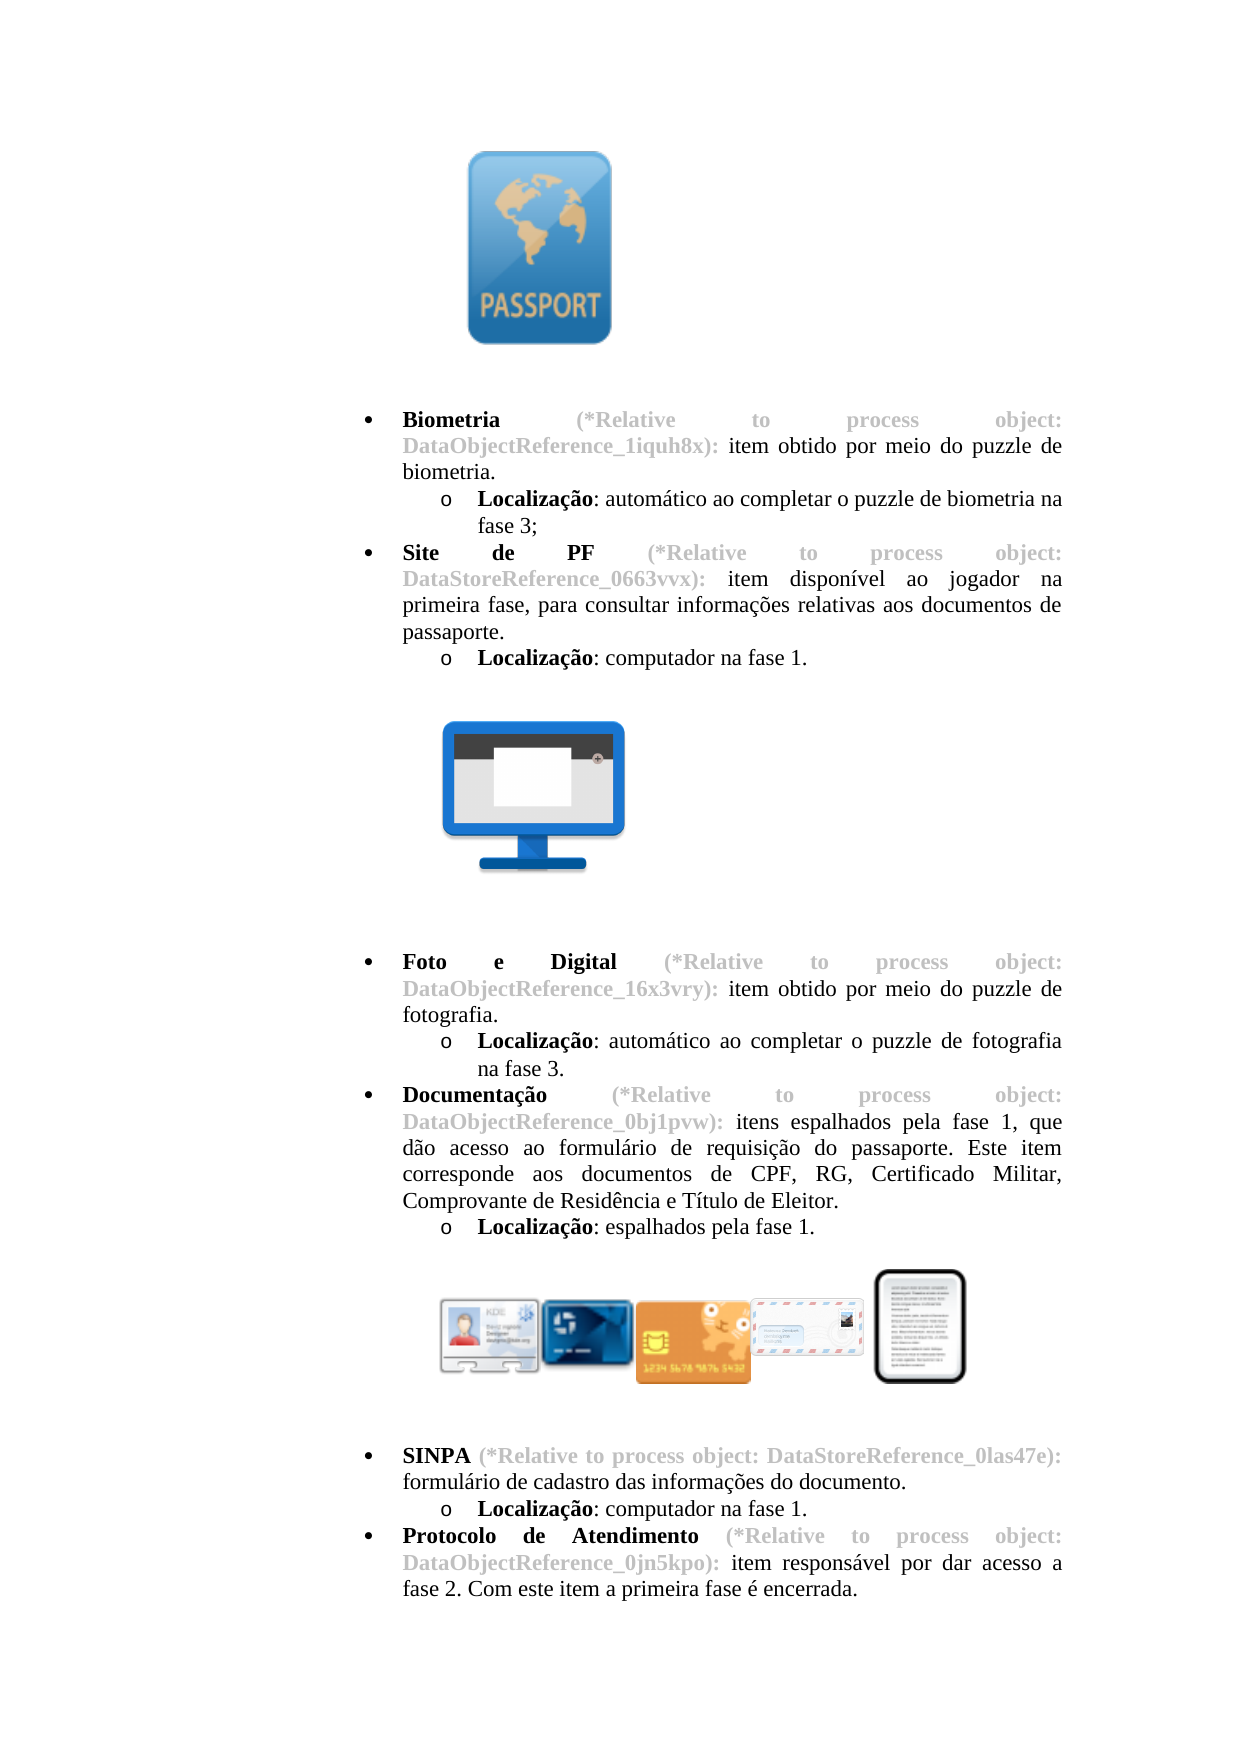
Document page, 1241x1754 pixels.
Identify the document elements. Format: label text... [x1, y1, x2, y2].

list Localização: espalhados pela fase 1. [440, 1213, 1063, 1241]
list Localização: automático ao completar o puzzle de fotografia na fase 3. [440, 1027, 1063, 1081]
picture [439, 1269, 978, 1384]
list SINPA (*Relative to process object: DataStoreReference_0las47e): formulário de cadastro das informações do documento. [365, 1442, 1063, 1494]
list Localização: computador na fase 1. [440, 644, 1063, 672]
picture [439, 147, 640, 348]
list Foto e Digital (*Relative to process object: DataObjectReference_16x3vry): item obtido por meio do puzzle de fotografia. [365, 948, 1063, 1027]
list Localização: computador na fase 1. [440, 1494, 1063, 1522]
list Localização: automático ao completar o puzzle de biometria na fase 3; [440, 485, 1063, 539]
picture [439, 700, 629, 890]
list Site de PF (*Relative to process object: DataStoreReference_0663vvx): item disponível ao jogador na primeira fase, para consultar informações relativas aos documentos de passaporte. [365, 539, 1063, 644]
list Biometria (*Relative to process object: DataObjectReference_1iquh8x): item obtido por meio do puzzle de biometria. [365, 406, 1063, 485]
list Protocolo de Atendimento (*Relative to process object: DataObjectReference_0jn5kpo): item responsável por dar acesso a fase 2. Com este item a primeira fase é encerrada. [365, 1522, 1063, 1601]
list Documentação (*Relative to process object: DataObjectReference_0bj1pvw): itens espalhados pela fase 1, que dão acesso ao formulário de requisição do passaporte. Este item corresponde aos documentos de CPF, RG, Certificado Militar, Comprovante de Residência e Título de Eleitor. [365, 1081, 1063, 1213]
